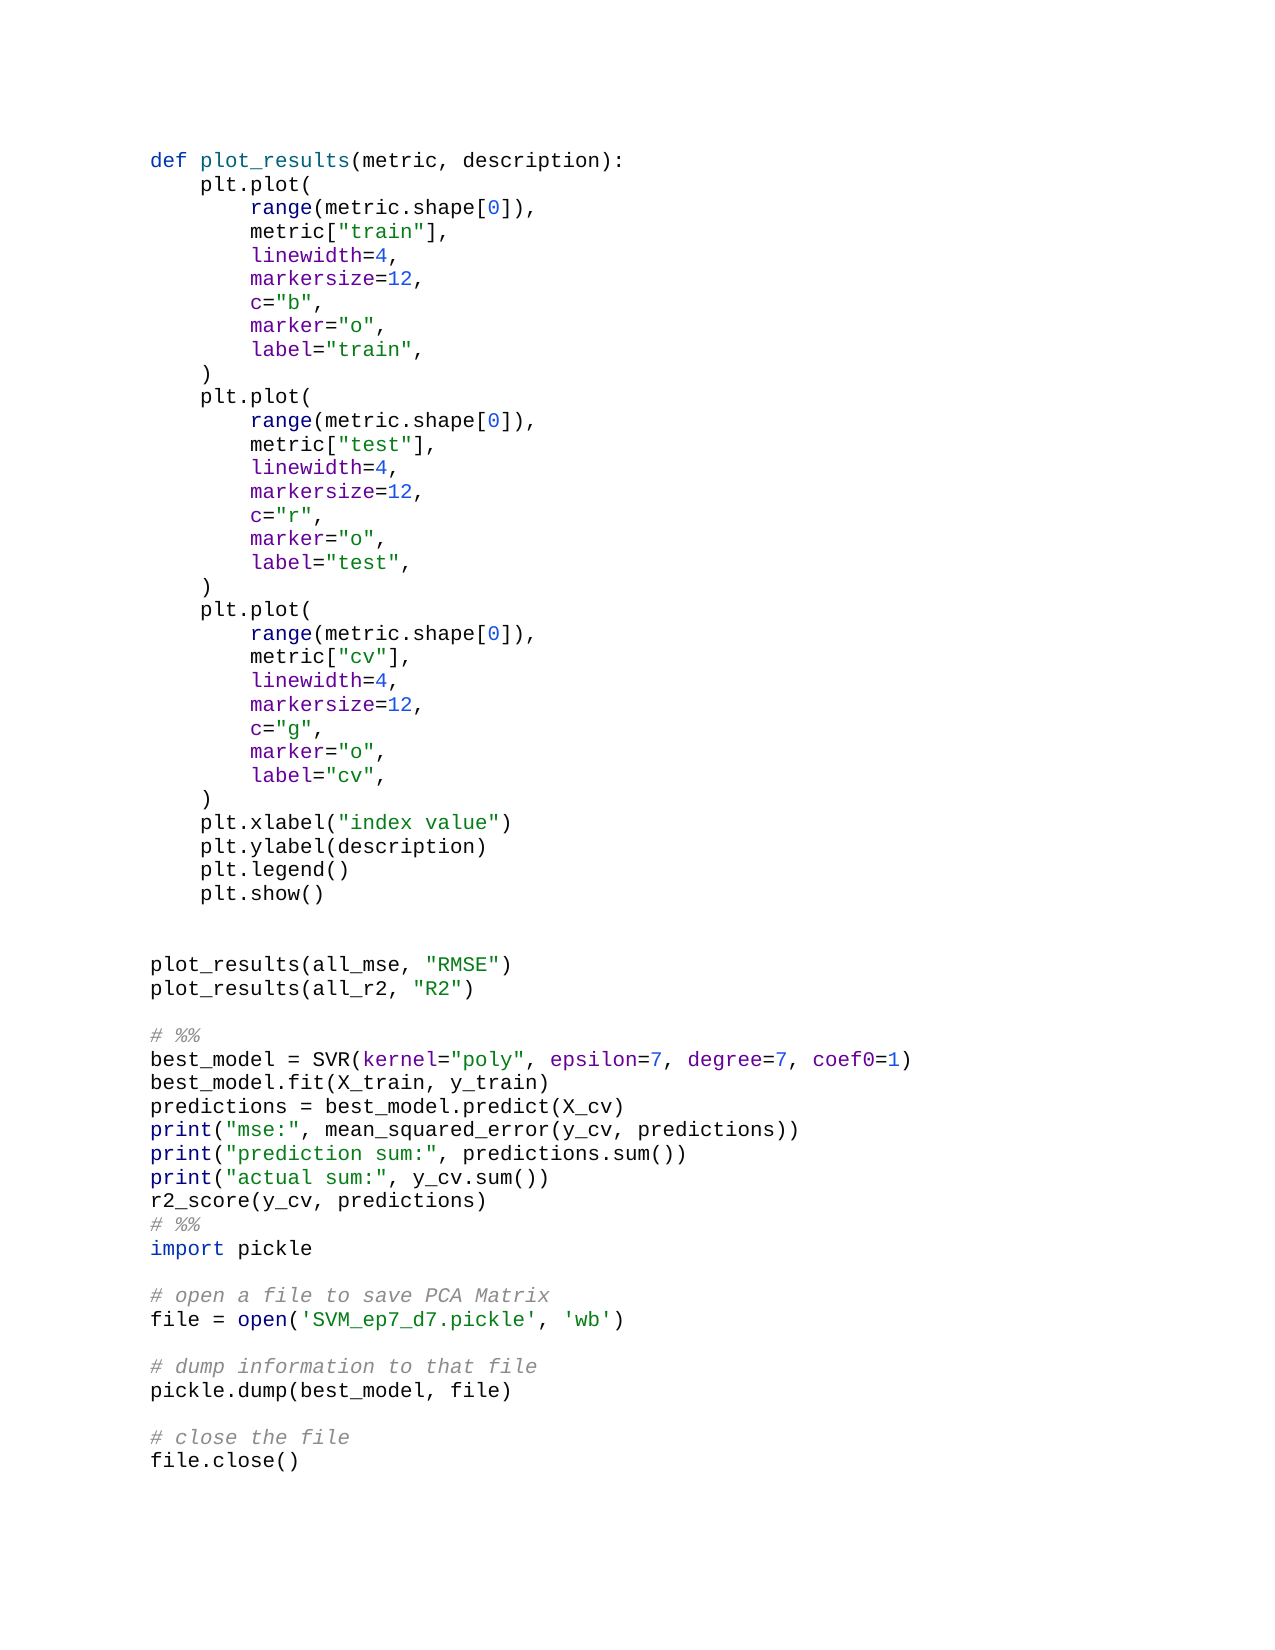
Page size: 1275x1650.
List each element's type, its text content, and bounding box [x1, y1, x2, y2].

text import pickle # open a file to save PCA Matrix file = open('SVM_ep7_d7.pickle', 'wb') # dump information to that file pickle.dump(best_model, file) # close the file file.close() [150, 1238, 1125, 1474]
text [150, 150, 1125, 1238]
